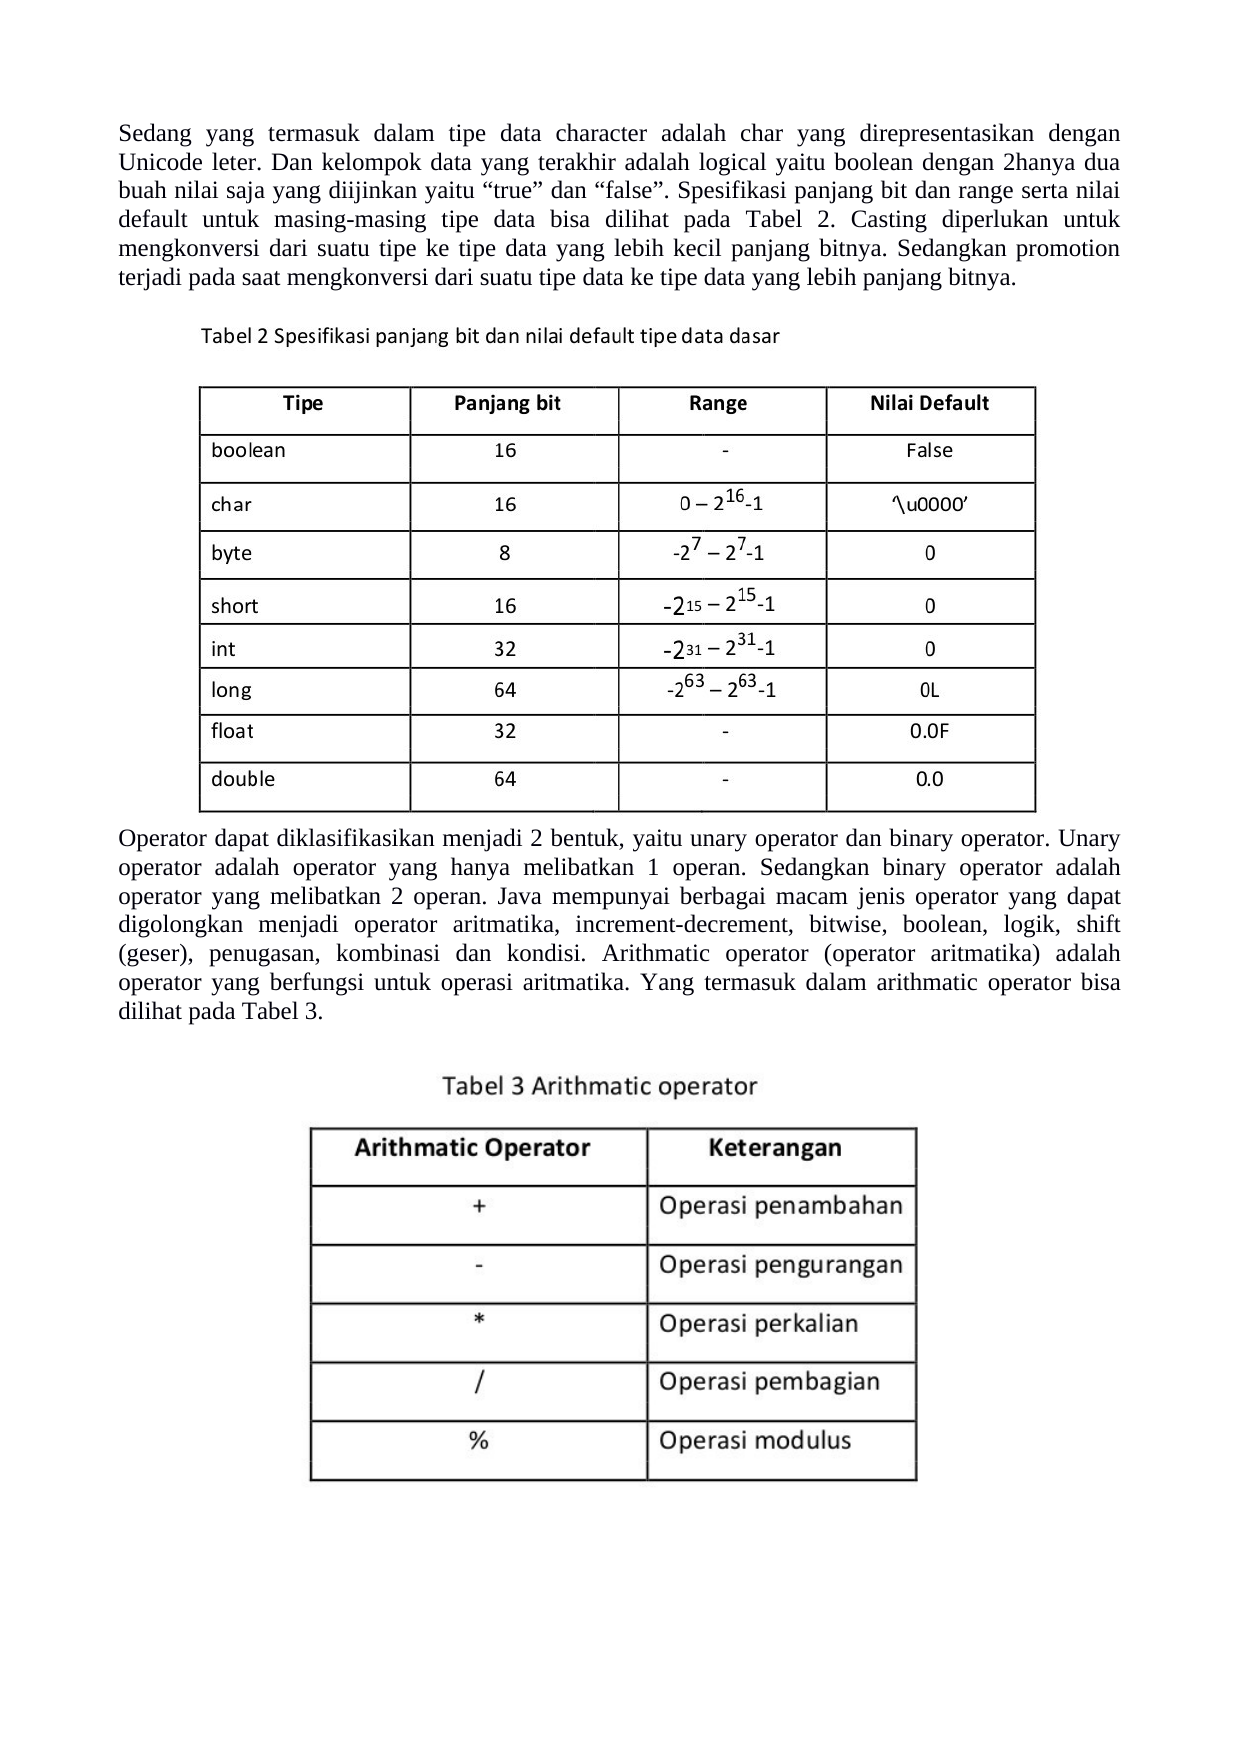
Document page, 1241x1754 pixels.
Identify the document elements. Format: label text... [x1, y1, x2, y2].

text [118, 118, 1122, 291]
picture [191, 319, 1050, 824]
picture [292, 1045, 935, 1503]
